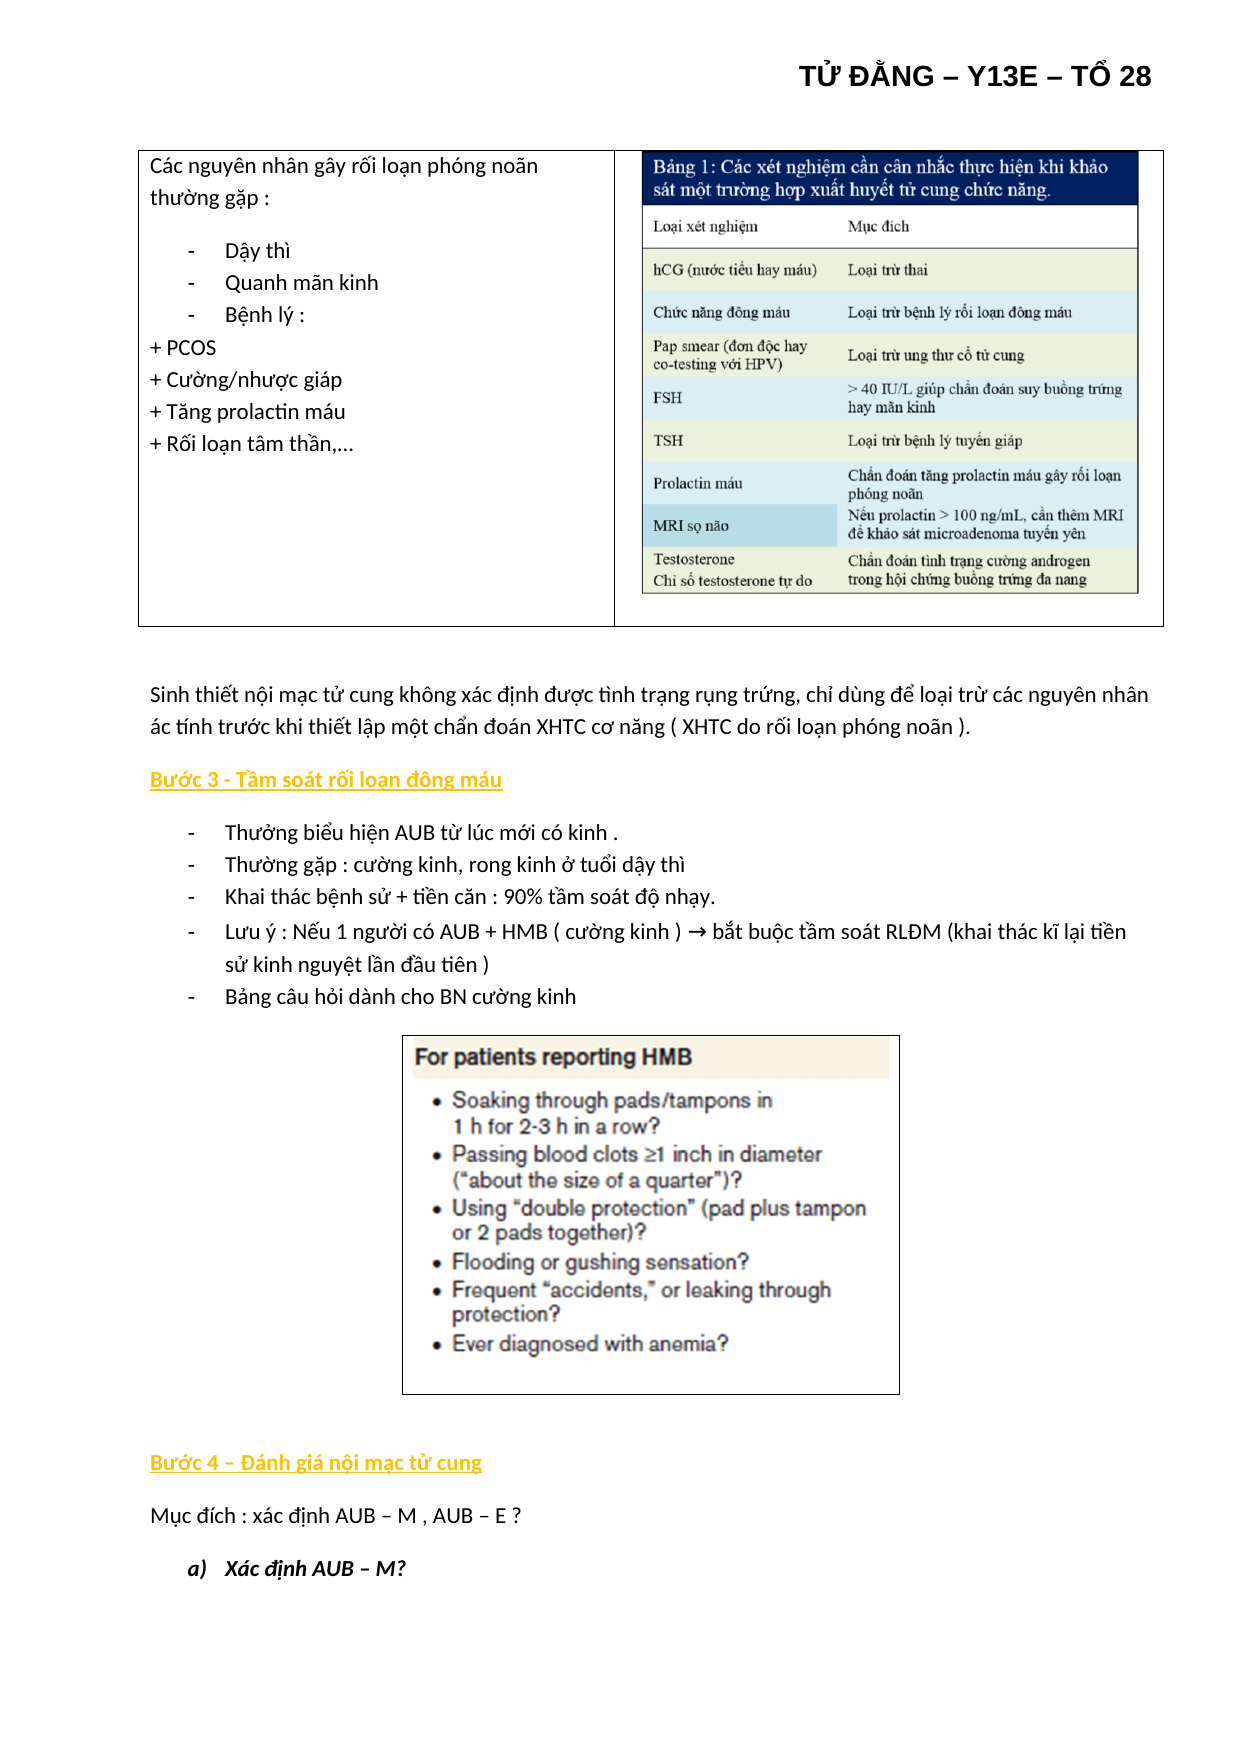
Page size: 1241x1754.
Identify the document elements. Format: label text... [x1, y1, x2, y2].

picture [413, 1036, 889, 1370]
text Bước 4 – Đánh giá nội mạc tử cung [150, 1448, 1152, 1476]
list Thưởng biểu hiện AUB từ lúc mới có kinh . [187, 818, 1152, 846]
list Xác định AUB – M? [187, 1554, 1152, 1582]
list Lưu ý : Nếu 1 người có AUB + HMB ( cường kinh ) → bắt buộc tầm soát RLĐM (khai thác kĩ lại tiền sử kinh nguyệt lần đầu tiên ) [187, 915, 1152, 978]
text Bước 3 - Tầm soát rối loạn đông máu [150, 765, 1152, 793]
table_header Các nguyên nhân gây rối loạn phóng noãn thường gặp : Dậy thì Quanh mãn kinh Bệnh lý : + PCOS + Cường/nhược giáp + Tăng prolactin máu + Rối loạn tâm thần,… [139, 151, 614, 626]
text Mục đích : xác định AUB – M , AUB – E ? [150, 1501, 1152, 1529]
table_header [403, 1036, 899, 1394]
list Bảng câu hỏi dành cho BN cường kinh [187, 982, 1152, 1010]
picture [626, 151, 1154, 602]
list Thường gặp : cường kinh, rong kinh ở tuổi dậy thì [187, 850, 1152, 878]
text Sinh thiết nội mạc tử cung không xác định được tình trạng rụng trứng, chỉ dùng để loại trừ các nguyên nhân ác tính trước khi thiết lập một chẩn đoán XHTC cơ năng ( XHTC do rối loạn phóng noãn ). [150, 680, 1152, 740]
list Khai thác bệnh sử + tiền căn : 90% tầm soát độ nhạy. [187, 882, 1152, 911]
table_header [615, 151, 1163, 626]
